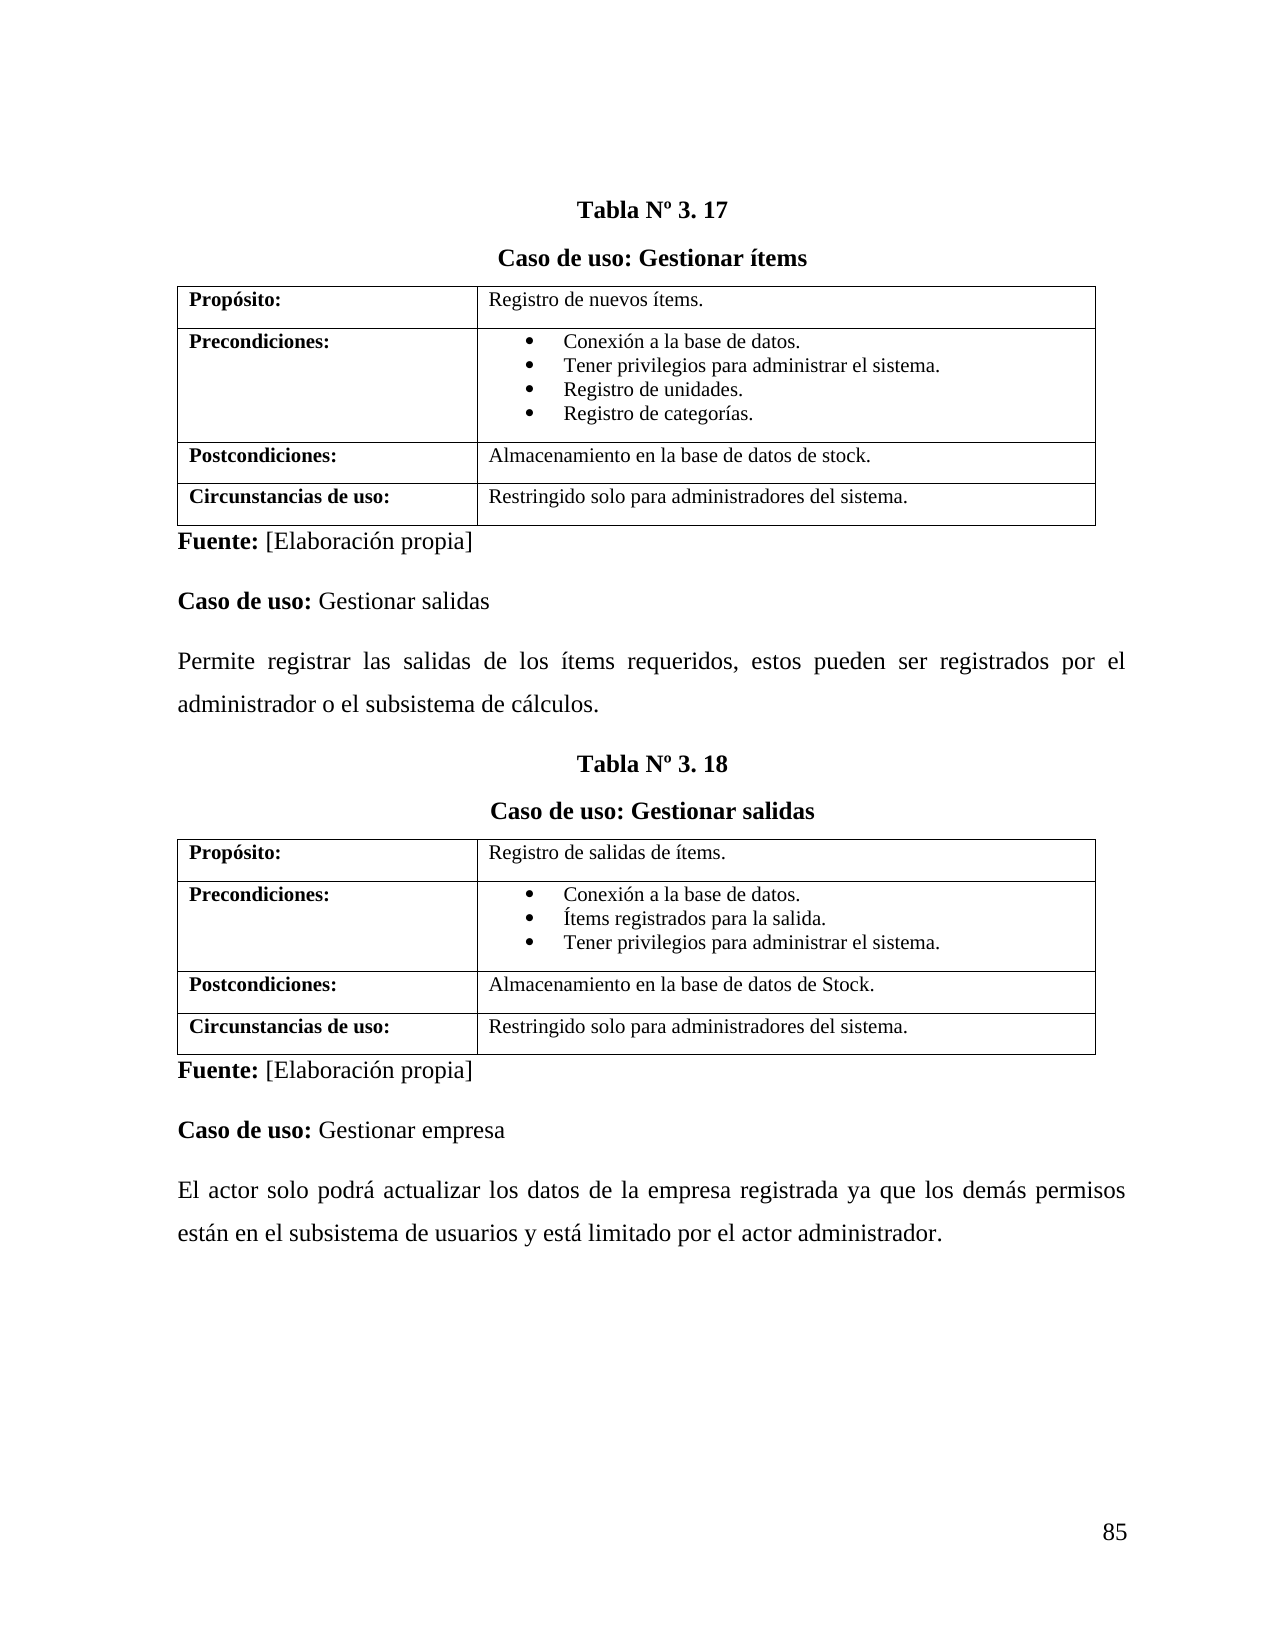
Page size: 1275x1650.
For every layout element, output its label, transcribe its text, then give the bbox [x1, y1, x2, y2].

table_cell Precondiciones: [178, 882, 477, 971]
table_cell Restringido solo para administradores del sistema. [478, 1014, 1095, 1054]
subtitle Caso de uso: Gestionar salidas [177, 796, 1127, 825]
subtitle Tabla Nº 3. 18 [177, 749, 1127, 777]
table_cell Postcondiciones: [178, 972, 477, 1012]
table_cell Conexión a la base de datos. Tener privilegios para administrar el sistema. Registro de unidades. Registro de categorías. [478, 329, 1095, 442]
subtitle Caso de uso: Gestionar ítems [177, 243, 1127, 271]
table_cell Almacenamiento en la base de datos de Stock. [478, 972, 1095, 1012]
table_header Registro de nuevos ítems. [478, 287, 1095, 328]
subtitle Tabla Nº 3. 17 [177, 195, 1127, 224]
table_cell Postcondiciones: [178, 443, 477, 483]
table_cell Conexión a la base de datos. Ítems registrados para la salida. Tener privilegios para administrar el sistema. [478, 882, 1095, 971]
text Permite registrar las salidas de los ítems requeridos, estos pueden ser registrados por el administrador o el subsistema de cálculos. [177, 646, 1127, 718]
table_header Registro de salidas de ítems. [478, 840, 1095, 881]
table_cell Circunstancias de uso: [178, 484, 477, 525]
table_header Propósito: [178, 287, 477, 328]
table_cell Precondiciones: [178, 329, 477, 442]
text Fuente: [Elaboración propia] [177, 1055, 1127, 1084]
text Caso de uso: Gestionar empresa [177, 1115, 1127, 1144]
text Caso de uso: Gestionar salidas [177, 586, 1127, 615]
table_cell Restringido solo para administradores del sistema. [478, 484, 1095, 525]
text El actor solo podrá actualizar los datos de la empresa registrada ya que los demás permisos están en el subsistema de usuarios y está limitado por el actor administrador. [177, 1175, 1127, 1247]
table_header Propósito: [178, 840, 477, 881]
text Fuente: [Elaboración propia] [177, 526, 1127, 555]
table_cell Almacenamiento en la base de datos de stock. [478, 443, 1095, 483]
table_cell Circunstancias de uso: [178, 1014, 477, 1054]
